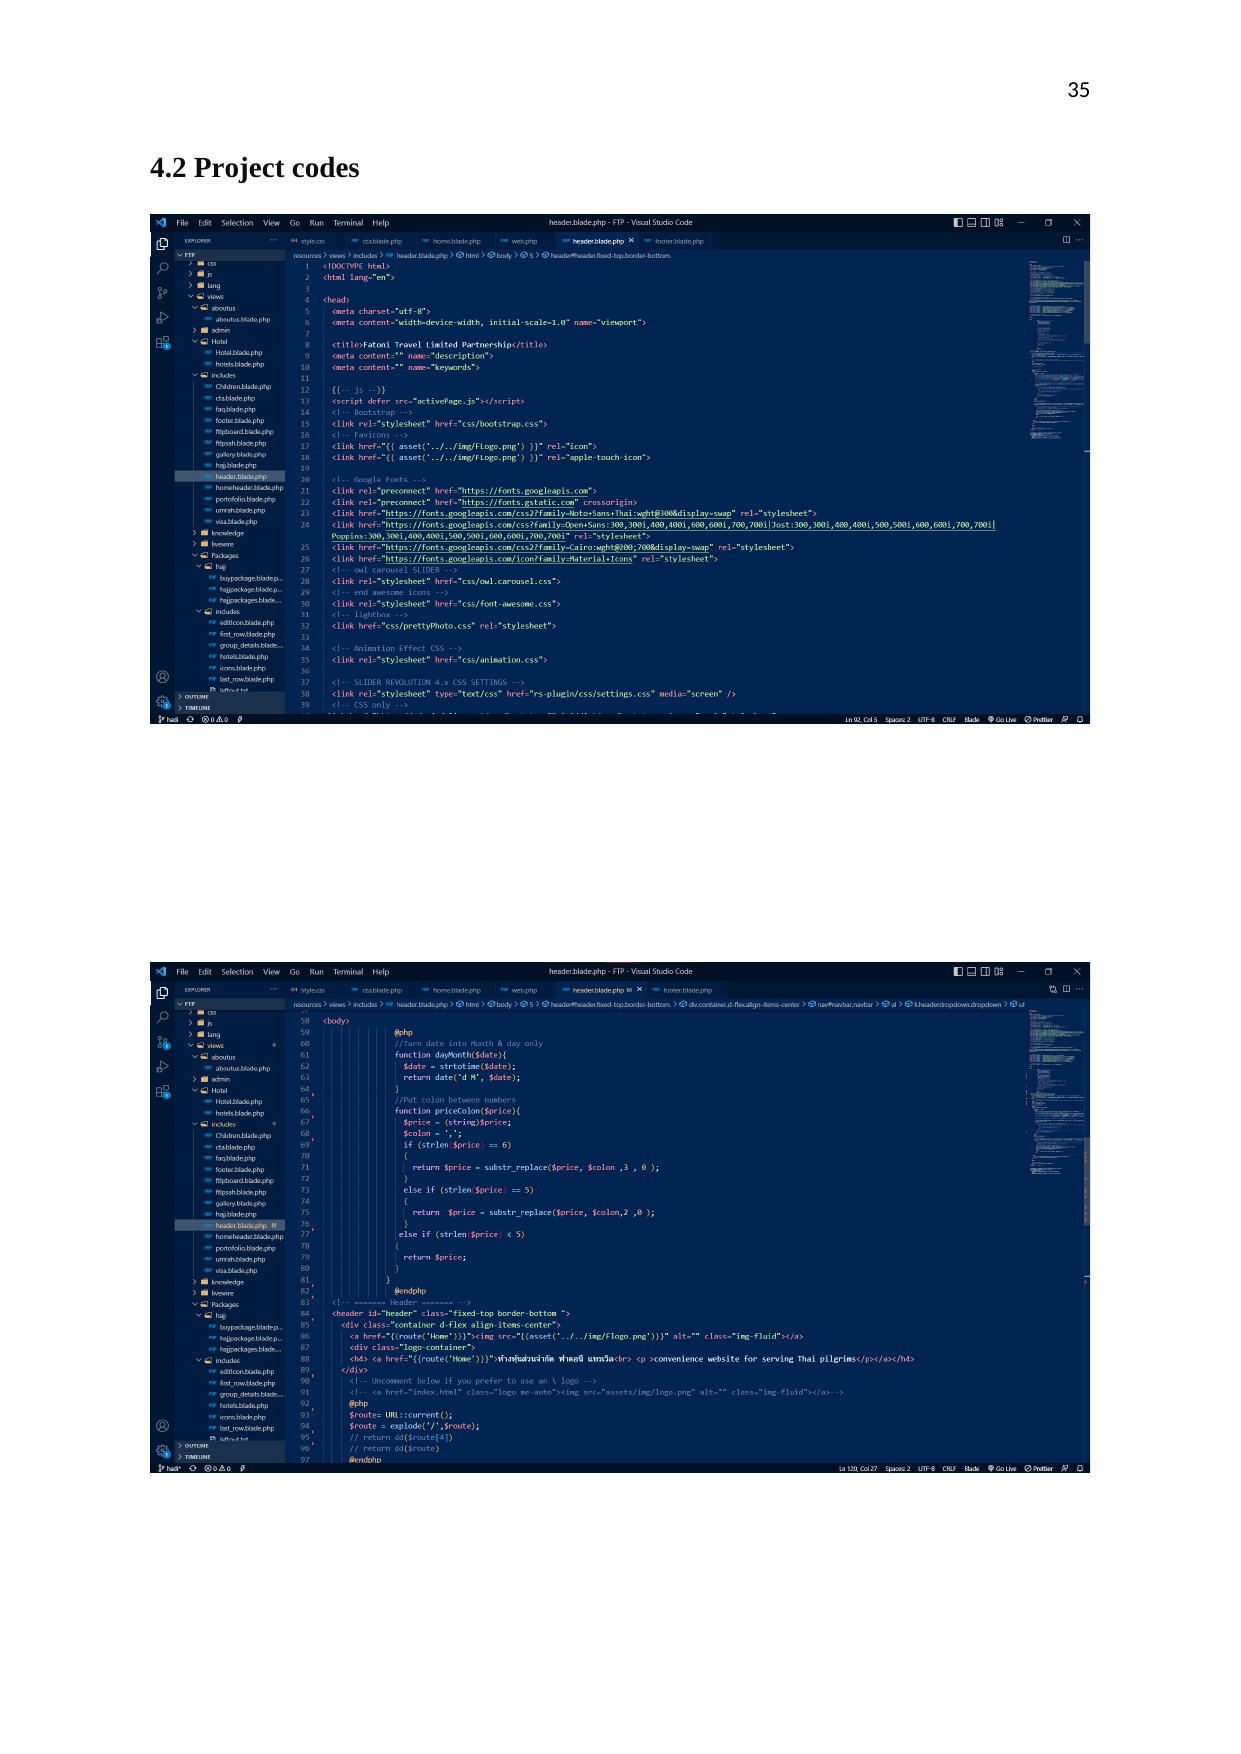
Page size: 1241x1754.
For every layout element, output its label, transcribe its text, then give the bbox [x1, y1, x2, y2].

picture [150, 214, 1091, 724]
picture [150, 962, 1091, 1473]
subtitle 4.2 Project codes [150, 150, 1090, 183]
